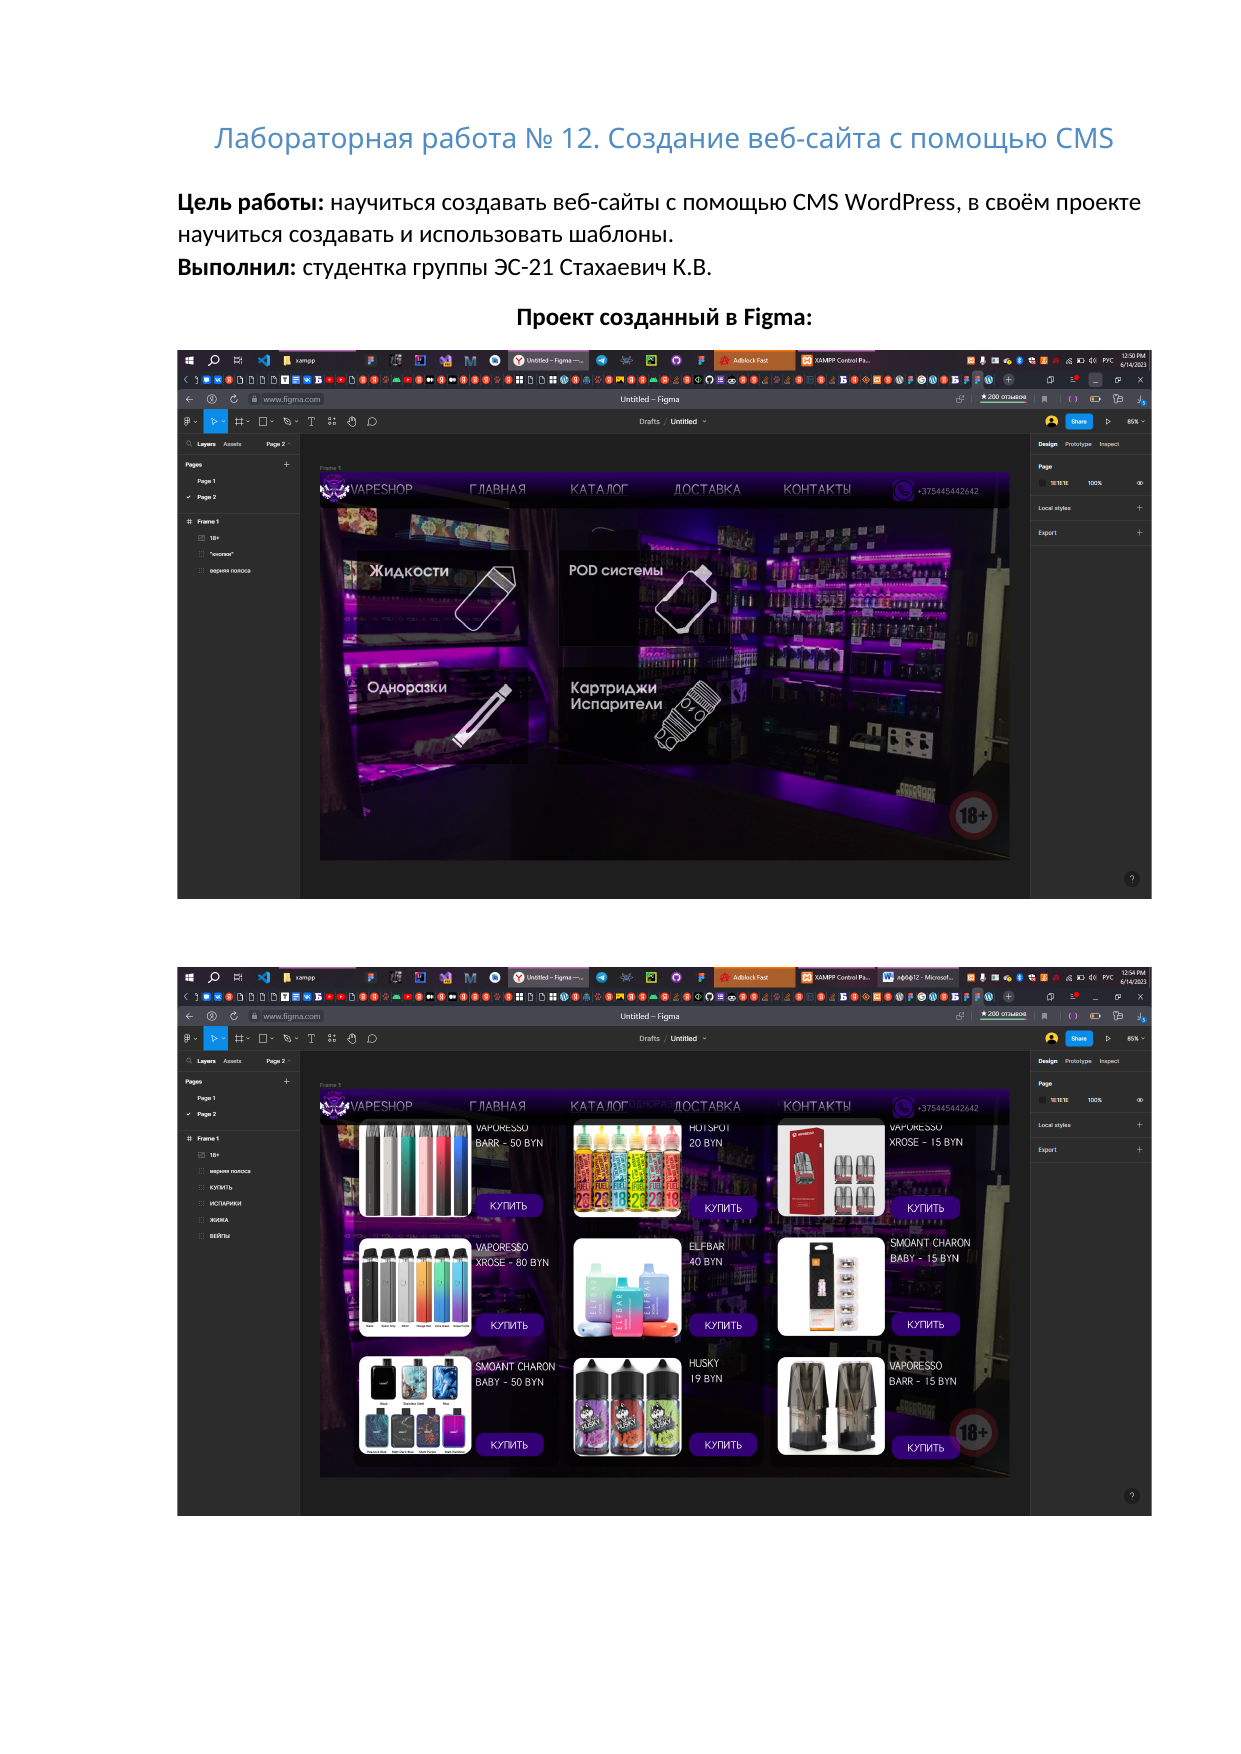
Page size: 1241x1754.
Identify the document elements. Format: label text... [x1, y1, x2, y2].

subtitle Цель работы: научиться создавать веб-сайты с помощью CMS WordPress, в своём проекте научиться создавать и использовать шаблоны. [177, 186, 1152, 249]
text Лабораторная работа № 12. Создание веб-сайта с помощью CMS [177, 118, 1152, 156]
text Проект созданный в Figma: [177, 301, 1152, 332]
text Выполнил: студентка группы ЭС-21 Стахаевич К.В. [177, 251, 1152, 282]
picture [177, 350, 1152, 899]
picture [177, 967, 1152, 1516]
